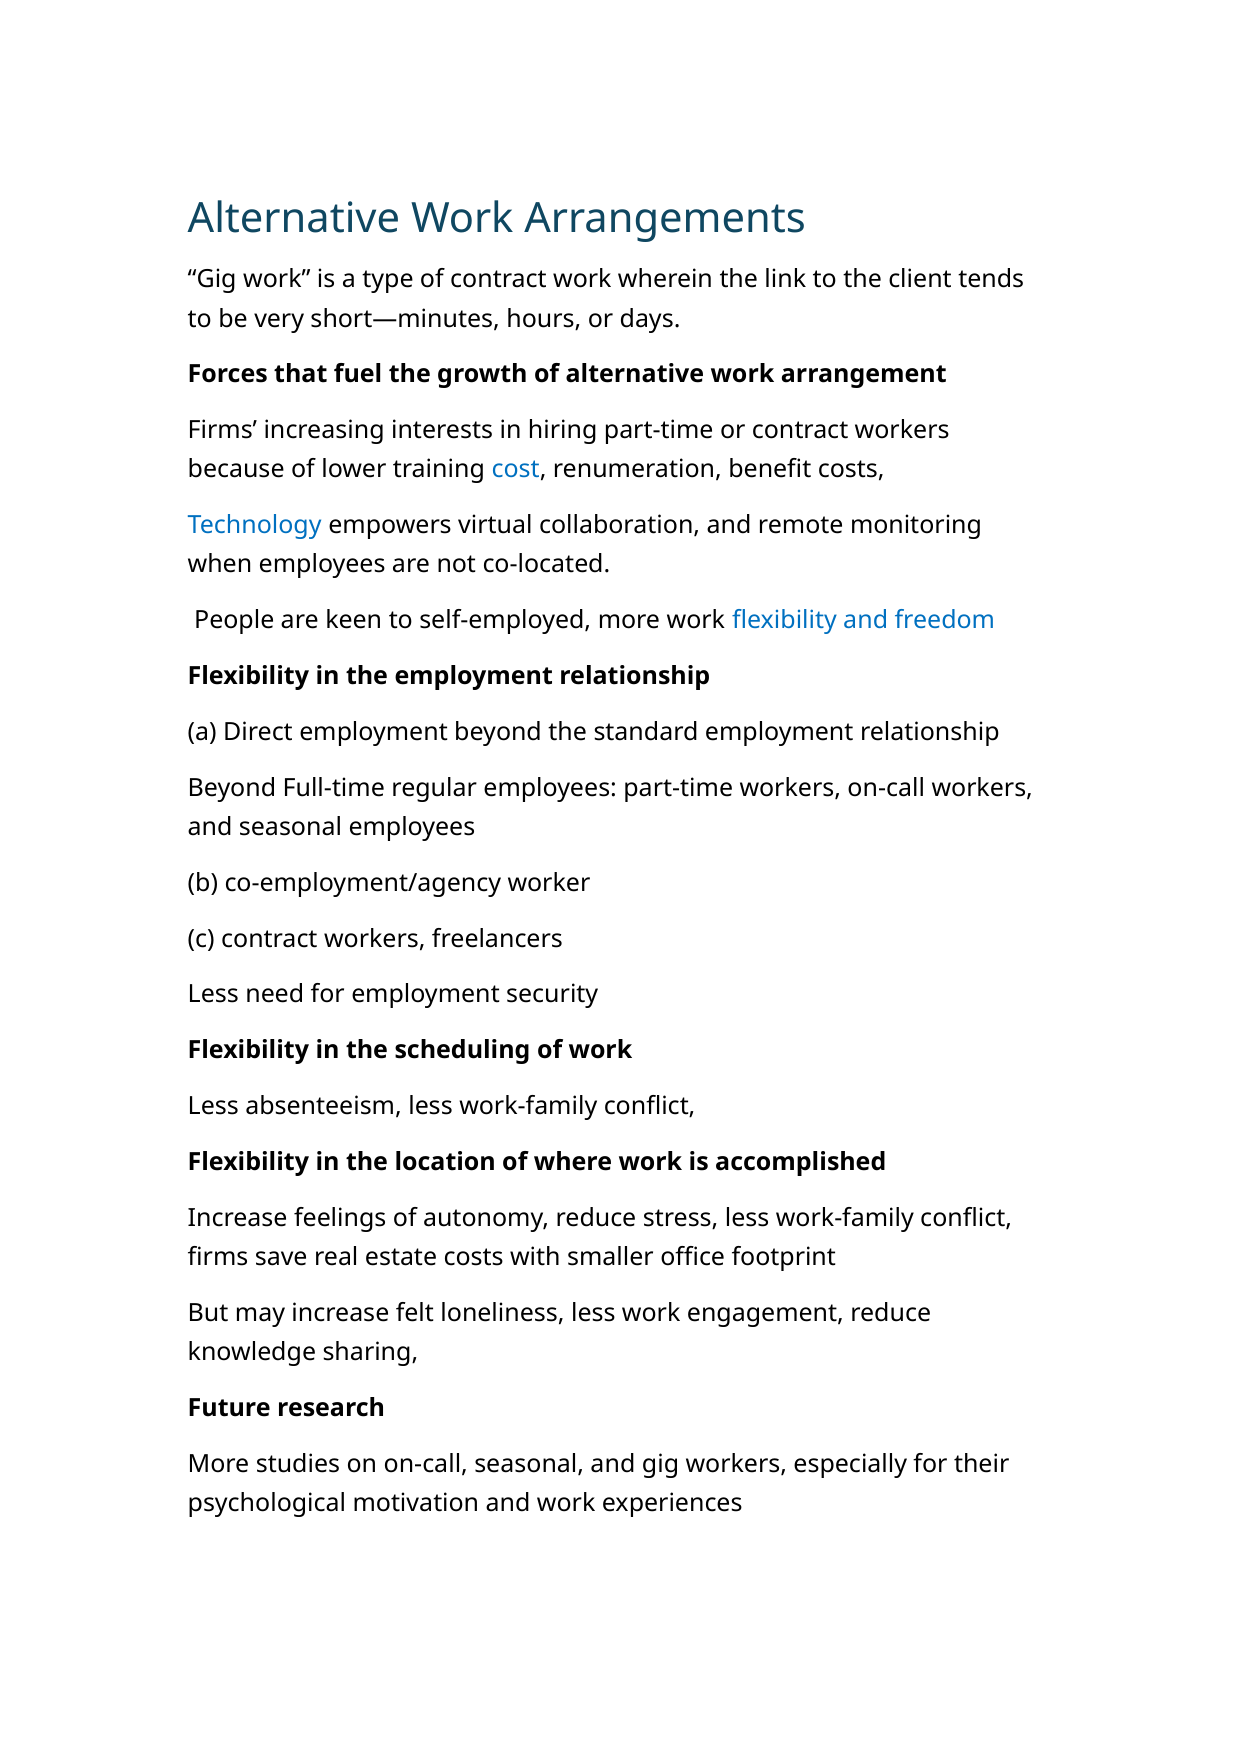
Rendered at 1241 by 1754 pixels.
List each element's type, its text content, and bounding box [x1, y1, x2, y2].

text Increase feelings of autonomy, reduce stress, less work-family conflict, firms save real estate costs with smaller office footprint [187, 1199, 1053, 1273]
text Beyond Full-time regular employees: part-time workers, on-call workers, and seasonal employees [187, 769, 1053, 843]
text People are keen to self-employed, more work flexibility and freedom [187, 602, 1053, 636]
subtitle Alternative Work Arrangements [187, 187, 1053, 244]
text “Gig work” is a type of contract work wherein the link to the client tends to be very short—minutes, hours, or days. [187, 261, 1053, 334]
text Forces that fuel the growth of alternative work arrangement [187, 356, 1053, 390]
text But may increase felt loneliness, less work engagement, reduce knowledge sharing, [187, 1294, 1053, 1368]
text Flexibility in the scheduling of work [187, 1032, 1053, 1066]
text Flexibility in the employment relationship [187, 658, 1053, 692]
text (c) contract workers, freelancers [187, 920, 1053, 954]
text Firms’ increasing interests in hiring part-time or contract workers because of lower training cost, renumeration, benefit costs, [187, 412, 1053, 485]
text More studies on on-call, seasonal, and gig workers, especially for their psychological motivation and work experiences [187, 1445, 1053, 1518]
text (a) Direct employment beyond the standard employment relationship [187, 713, 1053, 748]
text Future research [187, 1389, 1053, 1423]
text (b) co-employment/agency worker [187, 864, 1053, 898]
text Less absenteeism, less work-family conflict, [187, 1088, 1053, 1122]
text Flexibility in the location of where work is accomplished [187, 1143, 1053, 1178]
text Technology empowers virtual collaboration, and remote monitoring when employees are not co-located. [187, 507, 1053, 580]
text Less need for employment security [187, 976, 1053, 1010]
